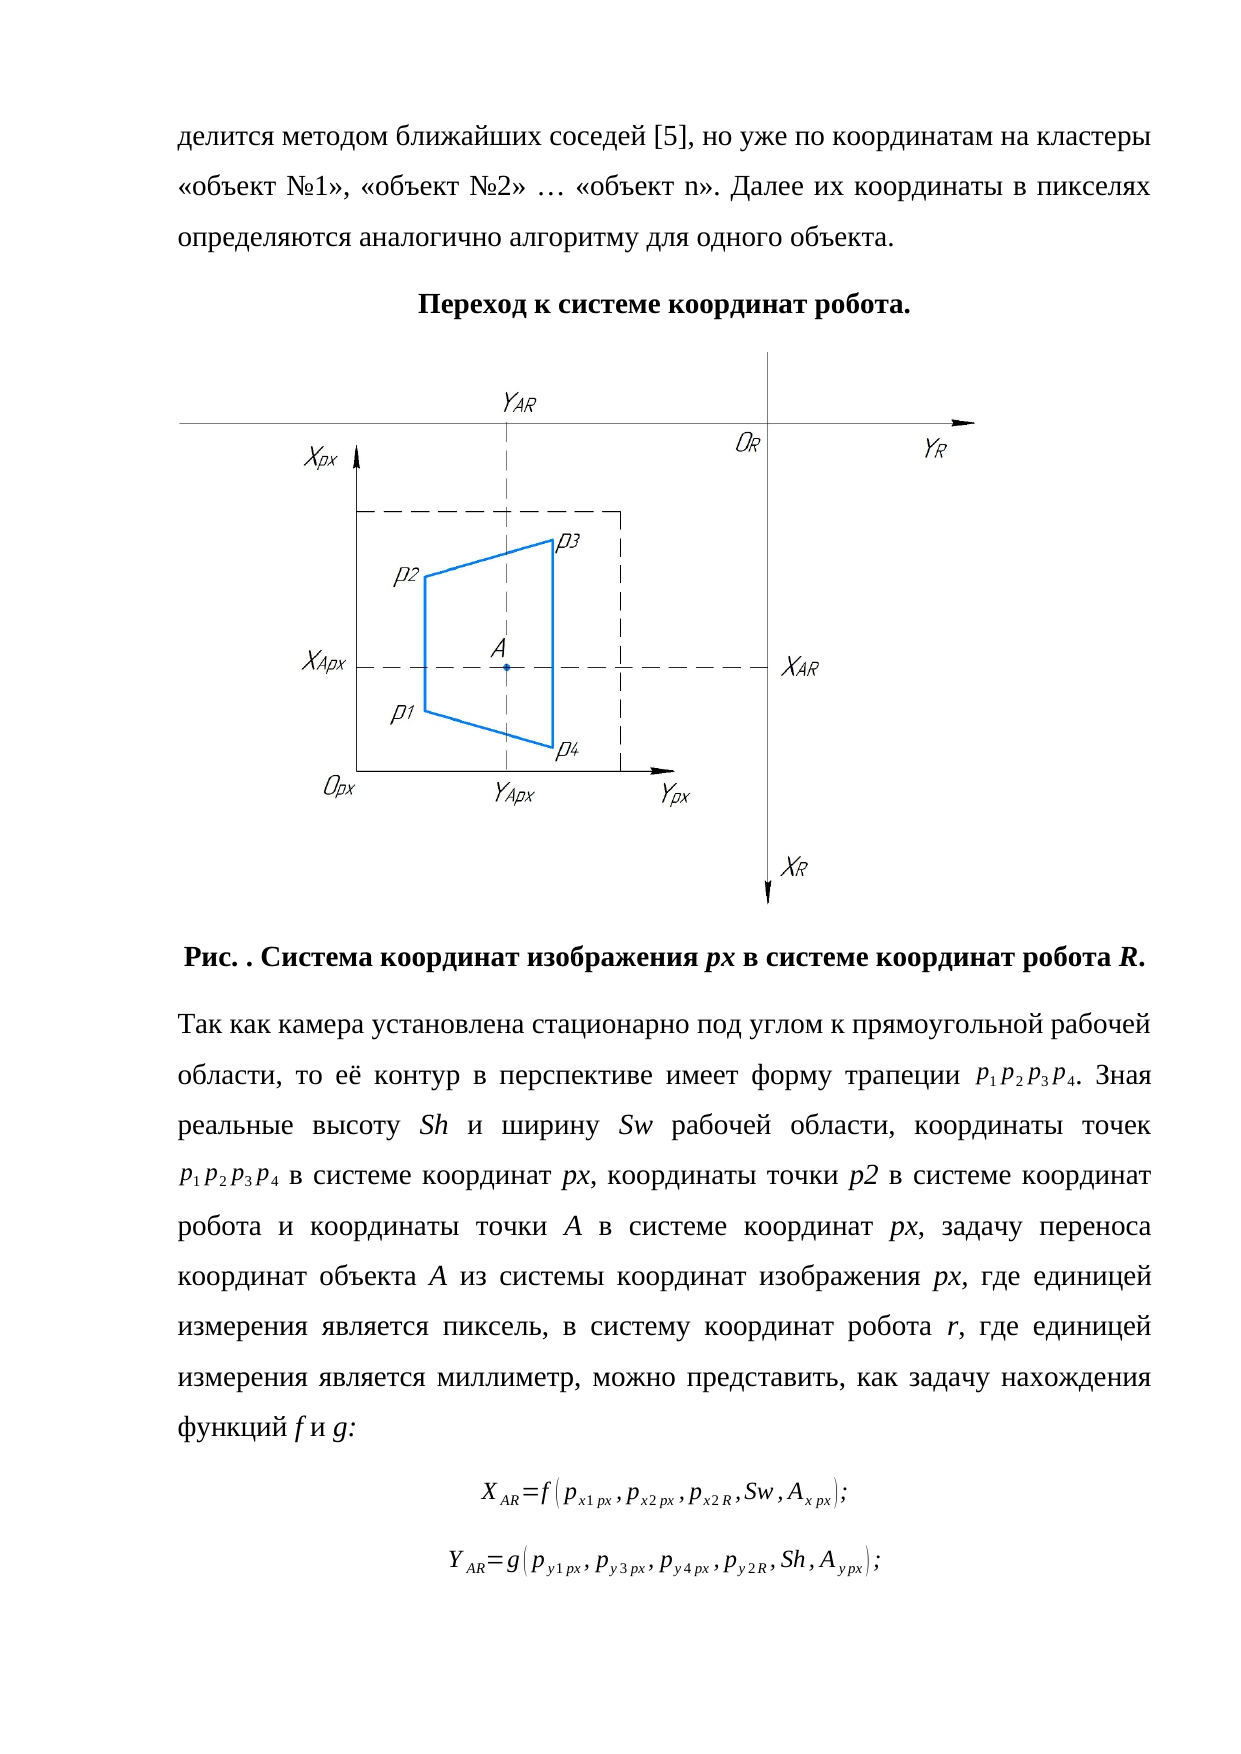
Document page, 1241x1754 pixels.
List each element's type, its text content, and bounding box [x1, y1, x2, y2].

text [177, 118, 1152, 252]
text Так как камера установлена стационарно под углом к прямоугольной рабочей области, то её контур в перспективе имеет форму трапеции . Зная реальные высоту Sh и ширину Sw рабочей области, координаты точек в системе координат px, координаты точки p2 в системе координат робота и координаты точки A в системе координат px, задачу переноса координат объекта А из системы координат изображения px, где единицей измерения является пиксель, в систему координат робота r, где единицей измерения является миллиметр, можно представить, как задачу нахождения функций f и g: [177, 1006, 1152, 1442]
text Рис. . Система координат изображения px в системе координат робота R. [177, 939, 1152, 973]
picture [177, 352, 977, 906]
text Переход к системе координат робота. [177, 286, 1152, 319]
